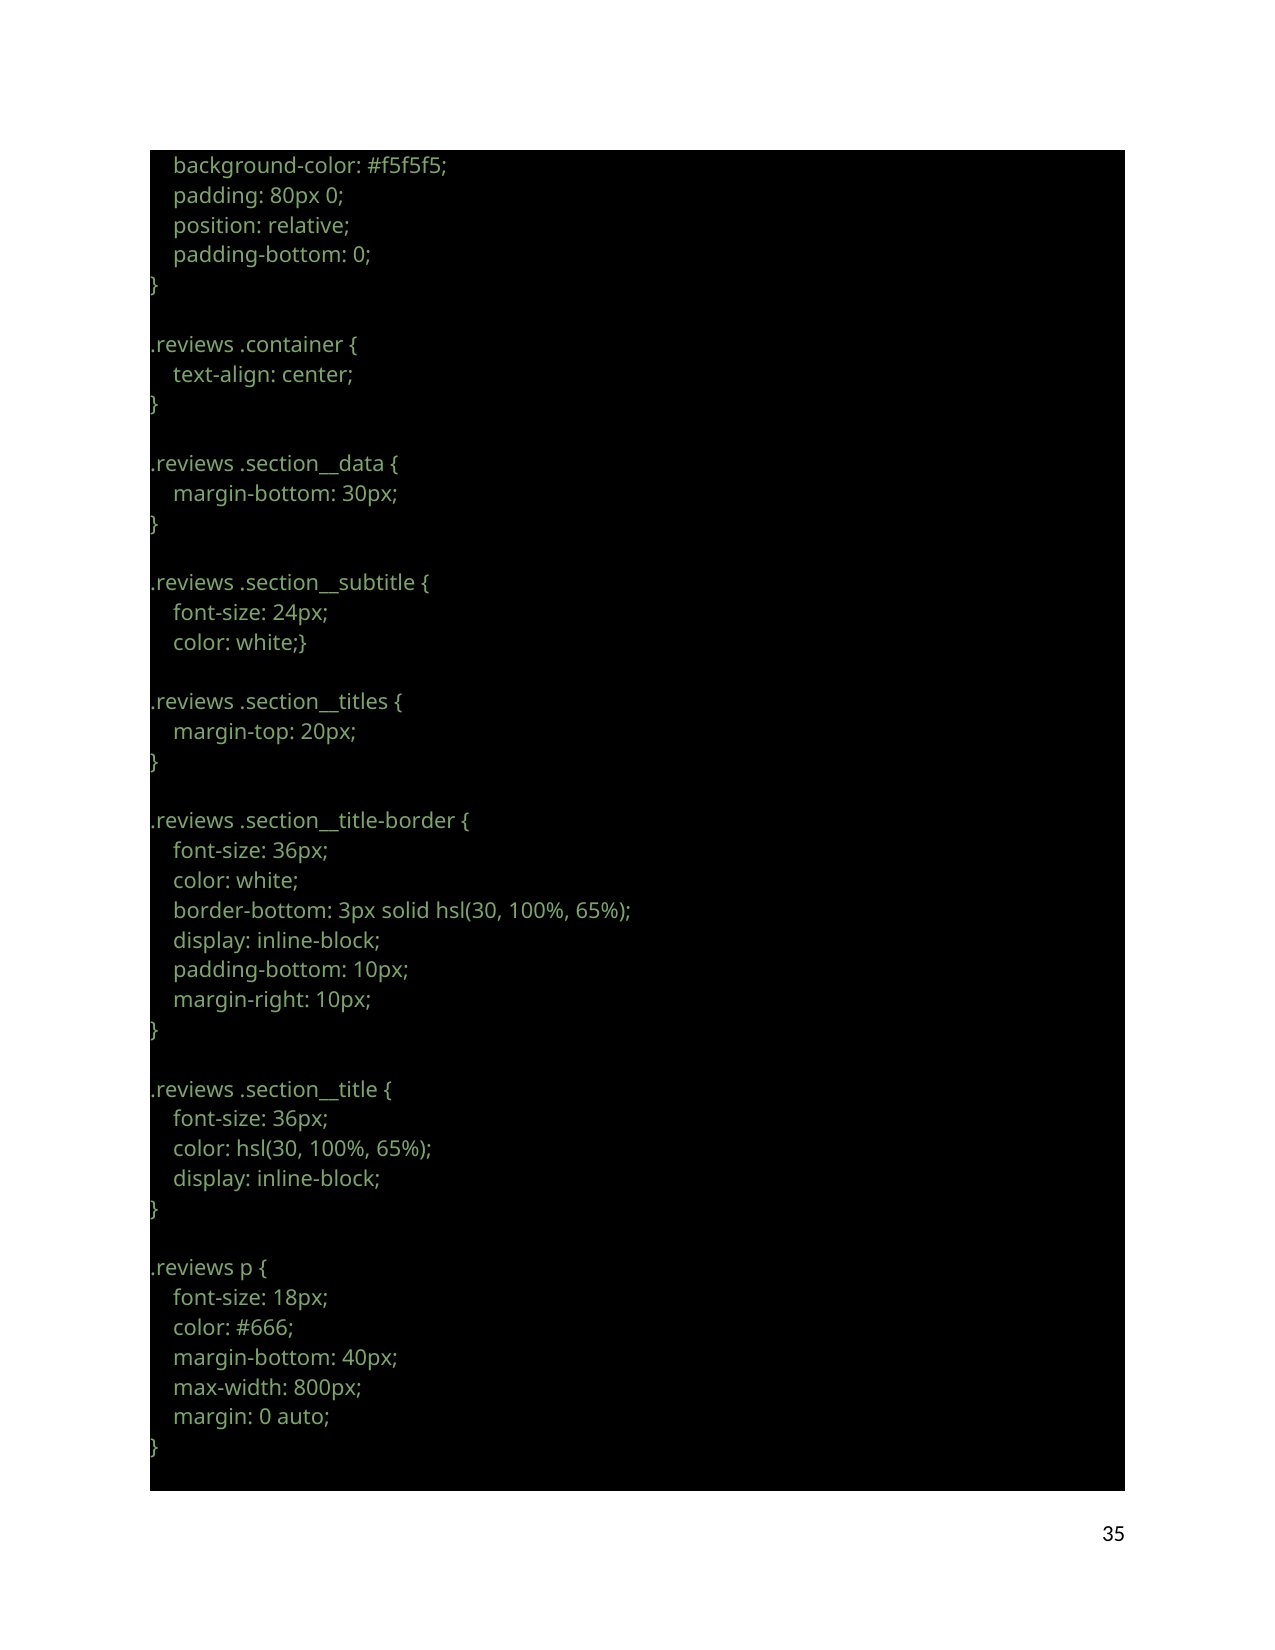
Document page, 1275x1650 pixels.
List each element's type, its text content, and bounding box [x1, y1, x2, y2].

text color: white;} [150, 627, 1125, 656]
text font-size: 18px; [150, 1282, 1125, 1312]
text .reviews .container { [150, 329, 1125, 358]
text padding: 80px 0; [150, 180, 1125, 209]
text } [150, 746, 1125, 776]
text margin-top: 20px; [150, 716, 1125, 746]
text display: inline-block; [150, 924, 1125, 954]
text } [150, 1431, 1125, 1461]
text .reviews .section__subtitle { [150, 567, 1125, 597]
text margin-right: 10px; [150, 984, 1125, 1014]
text font-size: 24px; [150, 597, 1125, 627]
text margin: 0 auto; [150, 1401, 1125, 1431]
text border-bottom: 3px solid hsl(30, 100%, 65%); [150, 895, 1125, 924]
text .reviews .section__titles { [150, 686, 1125, 716]
text color: hsl(30, 100%, 65%); [150, 1133, 1125, 1163]
text text-align: center; [150, 358, 1125, 388]
text } [150, 269, 1125, 299]
text padding-bottom: 10px; [150, 954, 1125, 984]
text padding-bottom: 0; [150, 239, 1125, 269]
text margin-bottom: 40px; [150, 1342, 1125, 1371]
text } [150, 1193, 1125, 1222]
text margin-bottom: 30px; [150, 478, 1125, 507]
text } [150, 1014, 1125, 1044]
text .reviews .section__title { [150, 1073, 1125, 1103]
text font-size: 36px; [150, 835, 1125, 865]
text display: inline-block; [150, 1163, 1125, 1193]
text .reviews .section__title-border { [150, 805, 1125, 835]
text background-color: #f5f5f5; [150, 150, 1125, 180]
text .reviews p { [150, 1252, 1125, 1282]
text } [150, 507, 1125, 537]
text .reviews .section__data { [150, 448, 1125, 478]
text max-width: 800px; [150, 1371, 1125, 1401]
text position: relative; [150, 209, 1125, 239]
text color: white; [150, 865, 1125, 895]
text font-size: 36px; [150, 1103, 1125, 1133]
text } [150, 388, 1125, 418]
text color: #666; [150, 1312, 1125, 1342]
